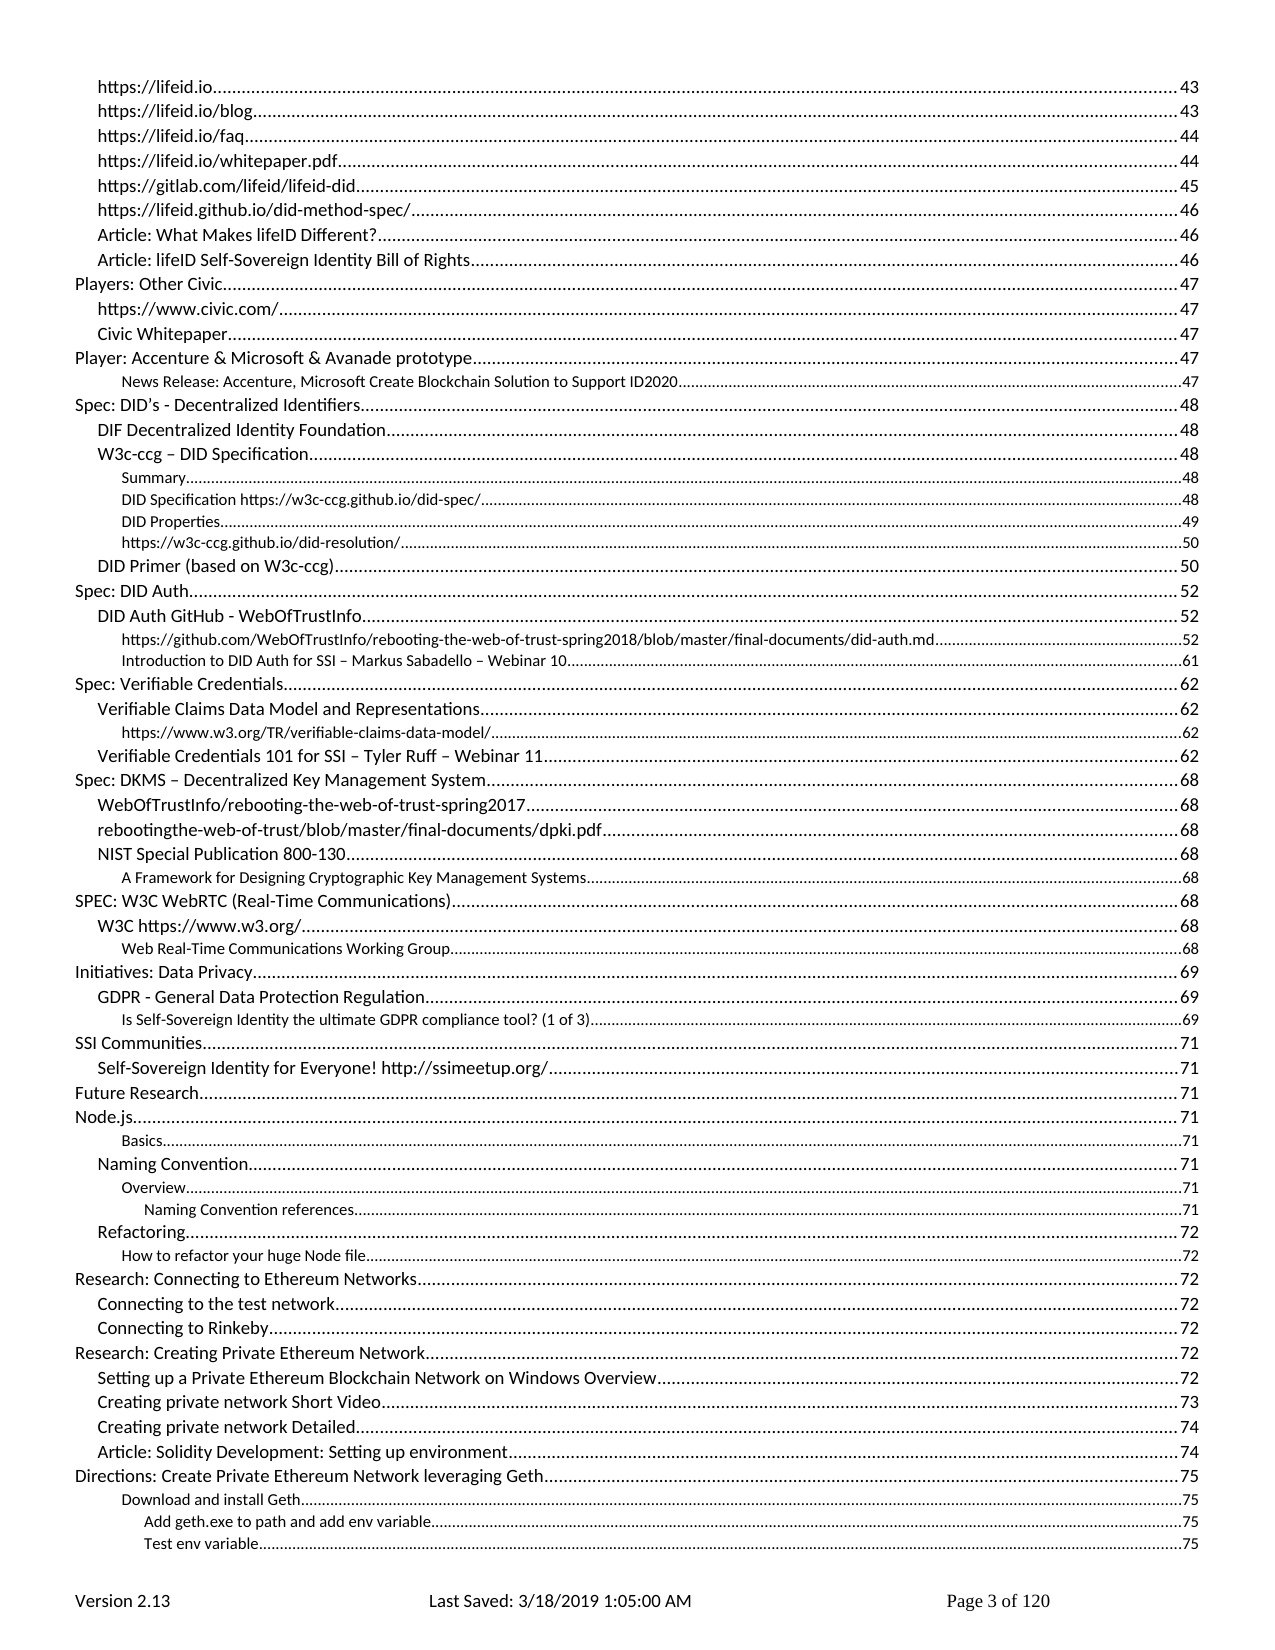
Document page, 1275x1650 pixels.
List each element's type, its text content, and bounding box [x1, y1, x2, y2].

text Civic Whitepaper 47 [97, 322, 1200, 345]
text DID Auth GitHub - WebOfTrustInfo 52 [97, 604, 1200, 627]
text DIF Decentralized Identity Foundation 48 [97, 418, 1200, 441]
text GDPR - General Data Protection Regulation 69 [97, 985, 1200, 1008]
text How to refactor your huge Node file 72 [121, 1245, 1200, 1266]
text Spec: DKMS – Decentralized Key Management System 68 [75, 768, 1200, 791]
text SSI Communities 71 [75, 1032, 1200, 1054]
text https://github.com/WebOfTrustInfo/rebooting-the-web-of-trust-spring2018/blob/master/final-documents/did-auth.md 52 [121, 629, 1200, 649]
text Node.js 71 [75, 1106, 1200, 1128]
text rebootingthe-web-of-trust/blob/master/final-documents/dpki.pdf 68 [97, 818, 1200, 841]
text Research: Creating Private Ethereum Network 72 [75, 1341, 1200, 1364]
text W3c-ccg – DID Specification 48 [97, 442, 1200, 465]
text https://lifeid.io/faq 44 [97, 124, 1200, 147]
text Article: What Makes lifeID Different? 46 [97, 223, 1200, 246]
text https://lifeid.io/blog 43 [97, 100, 1200, 123]
text DID Properties 49 [121, 511, 1200, 531]
text Connecting to Rinkeby 72 [97, 1317, 1200, 1339]
text NIST Special Publication 800-130 68 [97, 842, 1200, 865]
text https://gitlab.com/lifeid/lifeid-did 45 [97, 174, 1200, 197]
text Players: Other Civic 47 [75, 272, 1200, 295]
text Basics 71 [121, 1130, 1200, 1151]
text Test env variable 75 [144, 1533, 1200, 1553]
text https://lifeid.io 43 [97, 75, 1200, 98]
text Spec: DID’s - Decentralized Identifiers 48 [75, 393, 1200, 416]
text A Framework for Designing Cryptographic Key Management Systems 68 [121, 867, 1200, 887]
text Naming Convention references 71 [144, 1199, 1200, 1219]
text Summary 48 [121, 467, 1200, 487]
text Creating private network Detailed 74 [97, 1415, 1200, 1438]
text Web Real-Time Communications Working Group 68 [121, 938, 1200, 959]
text Player: Accenture & Microsoft & Avanade prototype 47 [75, 347, 1200, 369]
text Article: Solidity Development: Setting up environment 74 [97, 1440, 1200, 1463]
text Initiatives: Data Privacy 69 [75, 960, 1200, 983]
text Verifiable Claims Data Model and Representations 62 [97, 697, 1200, 720]
text Research: Connecting to Ethereum Networks 72 [75, 1267, 1200, 1290]
text Article: lifeID Self-Sovereign Identity Bill of Rights 46 [97, 248, 1200, 271]
text Self-Sovereign Identity for Everyone! http://ssimeetup.org/ 71 [97, 1056, 1200, 1079]
text Naming Convention 71 [97, 1152, 1200, 1175]
text Verifiable Credentials 101 for SSI – Tyler Ruff – Webinar 11 62 [97, 744, 1200, 767]
text Overview 71 [121, 1177, 1200, 1197]
text SPEC: W3C WebRTC (Real-Time Communications) 68 [75, 889, 1200, 912]
text https://w3c-ccg.github.io/did-resolution/ 50 [121, 533, 1200, 553]
text https://lifeid.github.io/did-method-spec/ 46 [97, 198, 1200, 221]
text Spec: DID Auth 52 [75, 579, 1200, 602]
text Is Self-Sovereign Identity the ultimate GDPR compliance tool? (1 of 3) 69 [121, 1010, 1200, 1030]
text Refactoring 72 [97, 1221, 1200, 1243]
text Creating private network Short Video 73 [97, 1391, 1200, 1413]
text https://www.w3.org/TR/verifiable-claims-data-model/ 62 [121, 722, 1200, 742]
text Add geth.exe to path and add env variable 75 [144, 1511, 1200, 1532]
text DID Primer (based on W3c-ccg) 50 [97, 555, 1200, 578]
text Spec: Verifiable Credentials 62 [75, 672, 1200, 695]
text Future Research 71 [75, 1081, 1200, 1104]
text Download and install Geth 75 [121, 1489, 1200, 1510]
text https://www.civic.com/ 47 [97, 297, 1200, 320]
text DID Specification https://w3c-ccg.github.io/did-spec/ 48 [121, 489, 1200, 509]
text WebOfTrustInfo/rebooting-the-web-of-trust-spring2017 68 [97, 793, 1200, 816]
text Connecting to the test network 72 [97, 1292, 1200, 1315]
text https://lifeid.io/whitepaper.pdf 44 [97, 149, 1200, 172]
text News Release: Accenture, Microsoft Create Blockchain Solution to Support ID2020 47 [121, 371, 1200, 392]
text Introduction to DID Auth for SSI – Markus Sabadello – Webinar 10 61 [121, 651, 1200, 671]
text Setting up a Private Ethereum Blockchain Network on Windows Overview 72 [97, 1366, 1200, 1389]
text W3C https://www.w3.org/ 68 [97, 914, 1200, 937]
text Directions: Create Private Ethereum Network leveraging Geth 75 [75, 1465, 1200, 1488]
